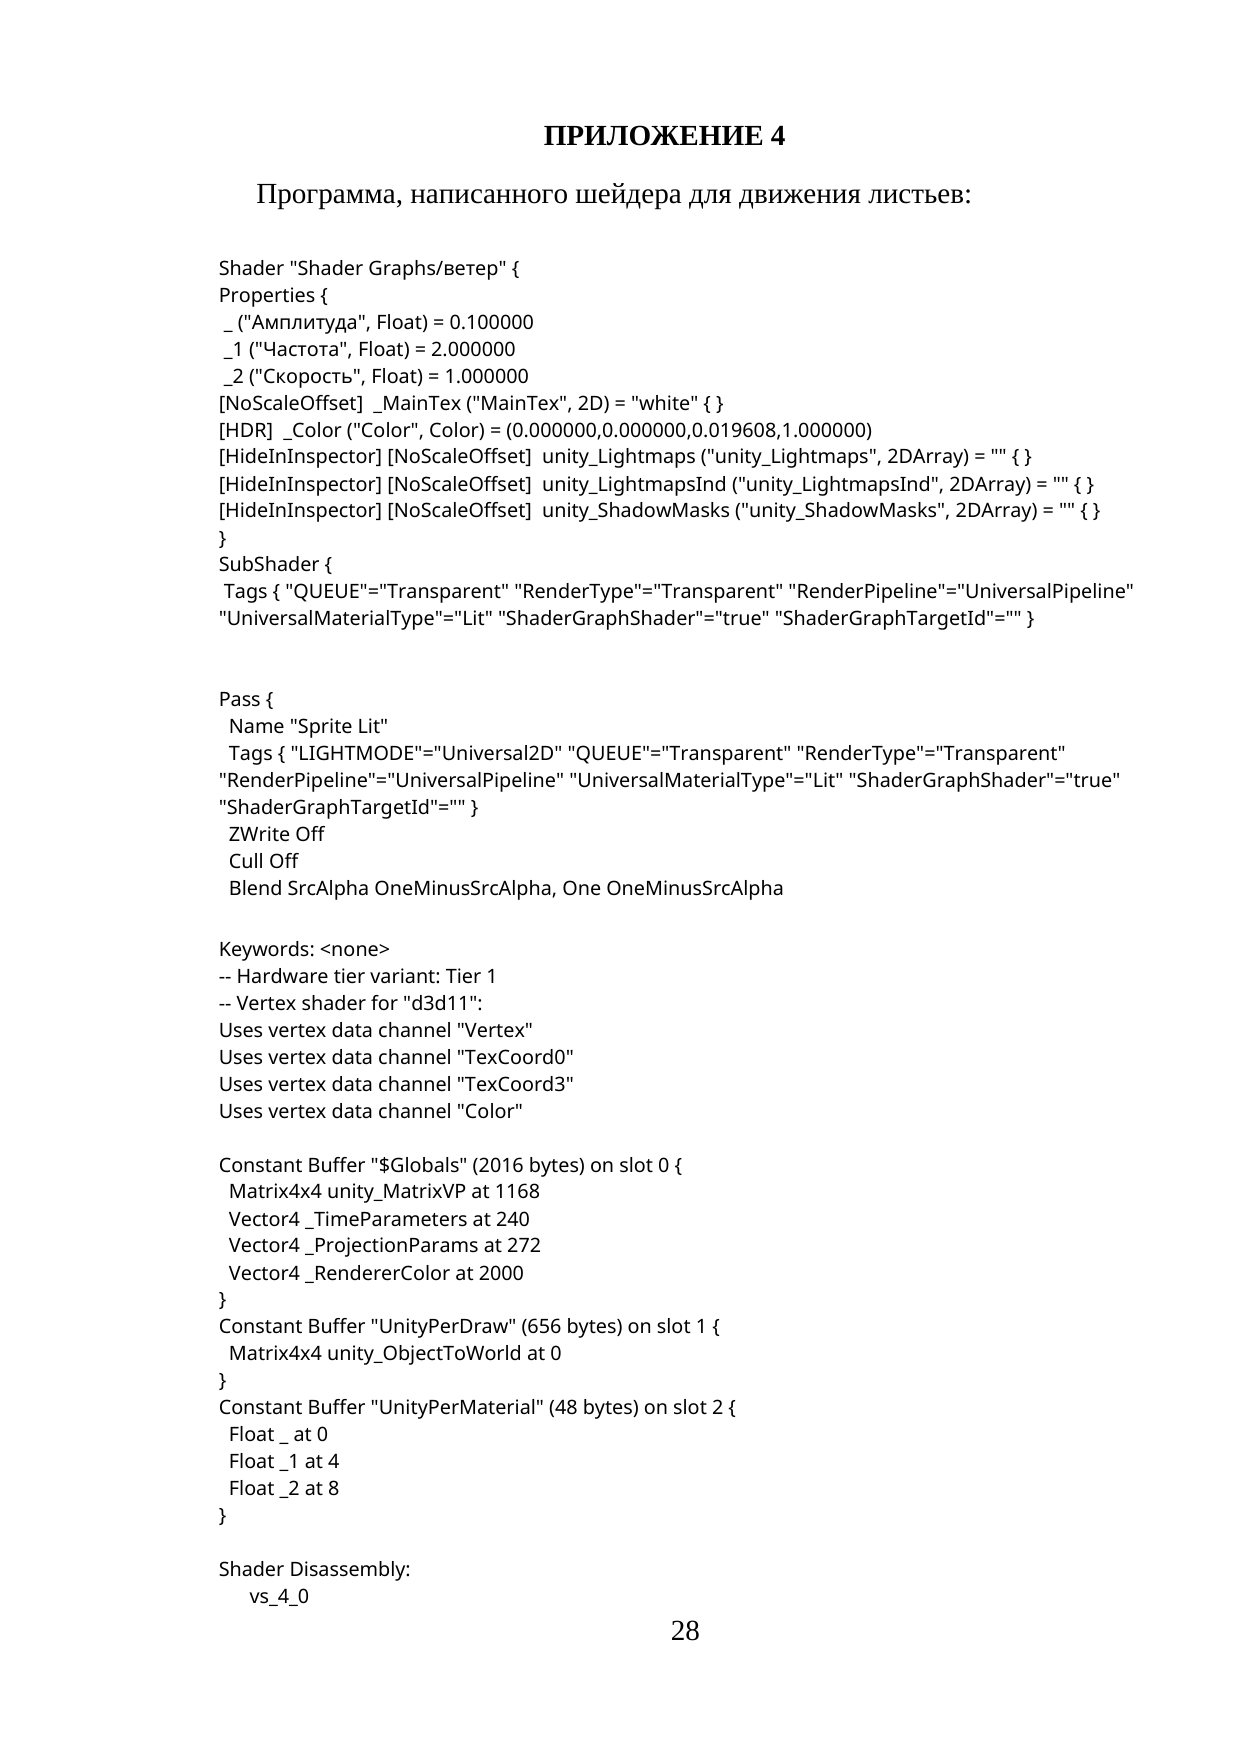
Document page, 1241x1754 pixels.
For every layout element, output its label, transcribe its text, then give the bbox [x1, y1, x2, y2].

text -- Vertex shader for "d3d11": [218, 989, 1152, 1016]
text Shader Disassembly: [218, 1556, 1152, 1582]
text vs_4_0 [218, 1582, 1152, 1609]
text Constant Buffer "UnityPerDraw" (656 bytes) on slot 1 { [218, 1313, 1152, 1340]
text Blend SrcAlpha OneMinusSrcAlpha, One OneMinusSrcAlpha [218, 874, 1152, 901]
text } [218, 1286, 1152, 1313]
text Matrix4x4 unity_MatrixVP at 1168 [218, 1178, 1152, 1205]
text Constant Buffer "$Globals" (2016 bytes) on slot 0 { [218, 1151, 1152, 1178]
text } [218, 1367, 1152, 1394]
text [HideInInspector] [NoScaleOffset] unity_Lightmaps ("unity_Lightmaps", 2DArray) = "" { } [218, 443, 1152, 470]
text _1 ("Частота", Float) = 2.000000 [218, 335, 1152, 362]
text Properties { [218, 281, 1152, 308]
text Float _ at 0 [218, 1421, 1152, 1448]
text Vector4 _RendererColor at 2000 [218, 1259, 1152, 1286]
text [NoScaleOffset] _MainTex ("MainTex", 2D) = "white" { } [218, 389, 1152, 416]
text Vector4 _TimeParameters at 240 [218, 1205, 1152, 1232]
text _ ("Амплитуда", Float) = 0.100000 [218, 308, 1152, 335]
text [HideInInspector] [NoScaleOffset] unity_ShadowMasks ("unity_ShadowMasks", 2DArray) = "" { } [218, 497, 1152, 524]
text Float _1 at 4 [218, 1448, 1152, 1474]
text _2 ("Скорость", Float) = 1.000000 [218, 362, 1152, 389]
text Tags { "LIGHTMODE"="Universal2D" "QUEUE"="Transparent" "RenderType"="Transparent" "RenderPipeline"="UniversalPipeline" "UniversalMaterialType"="Lit" "ShaderGraphShader"="true" "ShaderGraphTargetId"="" } [218, 739, 1152, 821]
text Tags { "QUEUE"="Transparent" "RenderType"="Transparent" "RenderPipeline"="UniversalPipeline" "UniversalMaterialType"="Lit" "ShaderGraphShader"="true" "ShaderGraphTargetId"="" } [218, 578, 1152, 632]
text } [218, 1502, 1152, 1528]
text Uses vertex data channel "Color" [218, 1097, 1152, 1124]
text [HideInInspector] [NoScaleOffset] unity_LightmapsInd ("unity_LightmapsInd", 2DArray) = "" { } [218, 470, 1152, 497]
text Keywords: <none> [218, 935, 1152, 962]
text SubShader { [218, 551, 1152, 578]
text [HDR] _Color ("Color", Color) = (0.000000,0.000000,0.019608,1.000000) [218, 416, 1152, 443]
text Uses vertex data channel "TexCoord0" [218, 1043, 1152, 1070]
text Cull Off [218, 847, 1152, 874]
text -- Hardware tier variant: Tier 1 [218, 962, 1152, 989]
text Vector4 _ProjectionParams at 272 [218, 1232, 1152, 1259]
text Uses vertex data channel "TexCoord3" [218, 1070, 1152, 1097]
text Pass { [218, 686, 1152, 713]
text Constant Buffer "UnityPerMaterial" (48 bytes) on slot 2 { [218, 1394, 1152, 1421]
text ZWrite Off [218, 821, 1152, 847]
text Name "Sprite Lit" [218, 713, 1152, 739]
text Matrix4x4 unity_ObjectToWorld at 0 [218, 1340, 1152, 1367]
text Программа, написанного шейдера для движения листьев: [256, 177, 1152, 210]
text } [218, 524, 1152, 551]
text Shader "Shader Graphs/ветер" { [218, 254, 1152, 281]
text Float _2 at 8 [218, 1474, 1152, 1502]
text Uses vertex data channel "Vertex" [218, 1016, 1152, 1043]
subtitle Приложение 4 [177, 118, 1152, 152]
